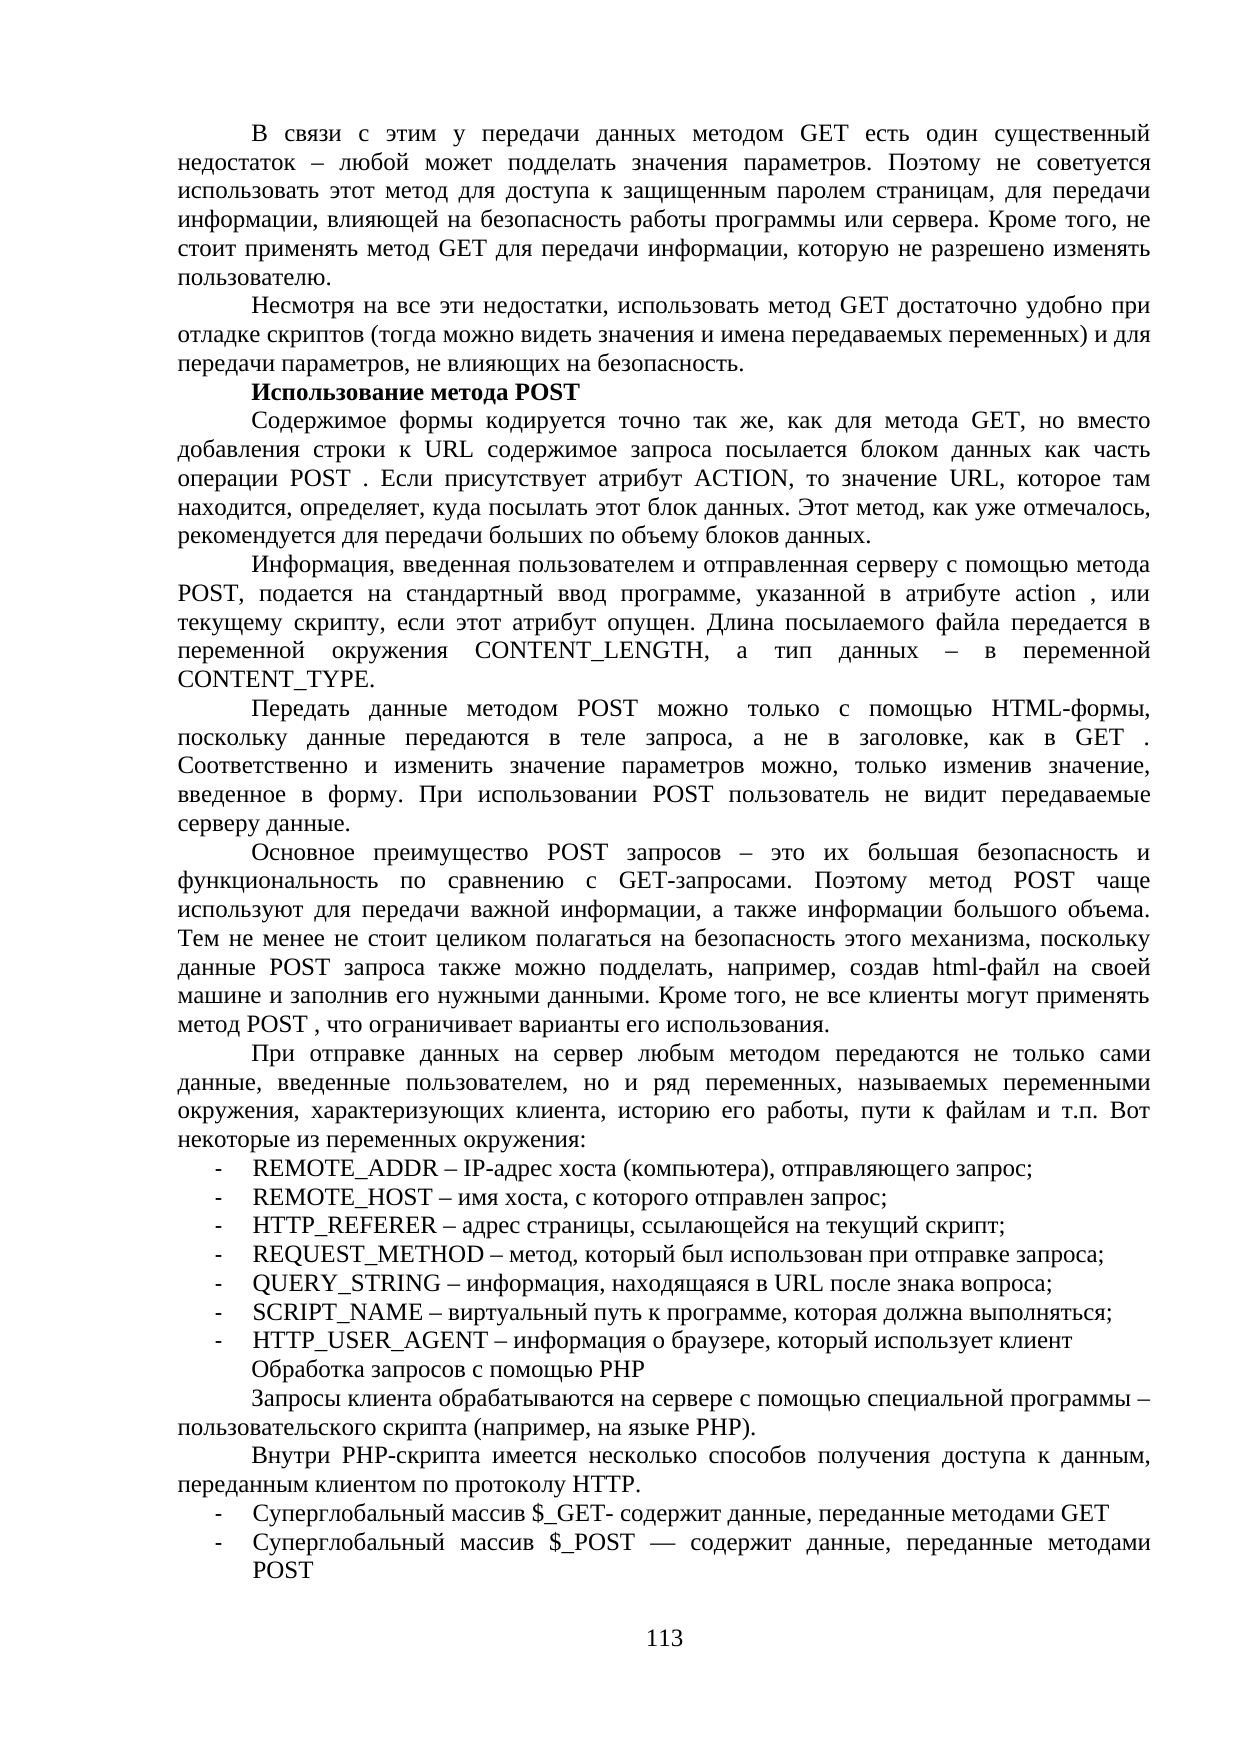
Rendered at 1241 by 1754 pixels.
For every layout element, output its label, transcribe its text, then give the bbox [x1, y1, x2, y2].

list Суперглобальный массив $_GET- содержит данные, переданные методами GET [215, 1498, 1152, 1527]
list HTTP_USER_AGENT – информация о браузере, который использует клиент [215, 1326, 1152, 1354]
list Суперглобальный массив $_POST — содержит данные, переданные методами POST [215, 1527, 1152, 1584]
list REQUEST_METHOD – метод, который был использован при отправке запроса; [215, 1239, 1152, 1268]
text Несмотря на все эти недостатки, использовать метод GET достаточно удобно при отладке скриптов (тогда можно видеть значения и имена передаваемых переменных) и для передачи параметров, не влияющих на безопасность. [177, 291, 1152, 377]
list REMOTE_ADDR – IP-адрес хоста (компьютера), отправляющего запрос; [215, 1153, 1152, 1182]
list QUERY_STRING – информация, находящаяся в URL после знака вопроса; [215, 1268, 1152, 1297]
text Запросы клиента обрабатываются на сервере с помощью специальной программы – пользовательского скрипта (например, на языке PHP). [177, 1383, 1152, 1441]
list REMOTE_HOST – имя хоста, с которого отправлен запрос; [215, 1182, 1152, 1211]
text Содержимое формы кодируется точно так же, как для метода GET, но вместо добавления строки к URL содержимое запроса посылается блоком данных как часть операции POST . Если присутствует атрибут ACTION, то значение URL, которое там находится, определяет, куда посылать этот блок данных. Этот метод, как уже отмечалось, рекомендуется для передачи больших по объему блоков данных. [177, 406, 1152, 549]
text Информация, введенная пользователем и отправленная серверу с помощью метода POST, подается на стандартный ввод программе, указанной в атрибуте action , или текущему скрипту, если этот атрибут опущен. Длина посылаемого файла передается в переменной окружения CONTENT_LENGTH, а тип данных – в переменной CONTENT_TYPE. [177, 549, 1152, 693]
text Основное преимущество POST запросов – это их большая безопасность и функциональность по сравнению с GET-запросами. Поэтому метод POST чаще используют для передачи важной информации, а также информации большого объема. Тем не менее не стоит целиком полагаться на безопасность этого механизма, поскольку данные POST запроса также можно подделать, например, создав html-файл на своей машине и заполнив его нужными данными. Кроме того, не все клиенты могут применять метод POST , что ограничивает варианты его использования. [177, 837, 1152, 1038]
list SCRIPT_NAME – виртуальный путь к программе, которая должна выполняться; [215, 1297, 1152, 1326]
text При отправке данных на сервер любым методом передаются не только сами данные, введенные пользователем, но и ряд переменных, называемых переменными окружения, характеризующих клиента, историю его работы, пути к файлам и т.п. Вот некоторые из переменных окружения: [177, 1038, 1152, 1153]
text Обработка запросов с помощью PHP [177, 1354, 1152, 1383]
text Внутри PHP-скрипта имеется несколько способов получения доступа к данным, переданным клиентом по протоколу HTTP. [177, 1441, 1152, 1498]
text Передать данные методом POST можно только с помощью HTML-формы, поскольку данные передаются в теле запроса, а не в заголовке, как в GET . Соответственно и изменить значение параметров можно, только изменив значение, введенное в форму. При использовании POST пользователь не видит передаваемые серверу данные. [177, 693, 1152, 837]
text В связи с этим у передачи данных методом GET есть один существенный недостаток – любой может подделать значения параметров. Поэтому не советуется использовать этот метод для доступа к защищенным паролем страницам, для передачи информации, влияющей на безопасность работы программы или сервера. Кроме того, не стоит применять метод GET для передачи информации, которую не разрешено изменять пользователю. [177, 118, 1152, 291]
list HTTP_REFERER – адрес страницы, ссылающейся на текущий скрипт; [215, 1211, 1152, 1239]
text Использование метода POST [177, 377, 1152, 406]
